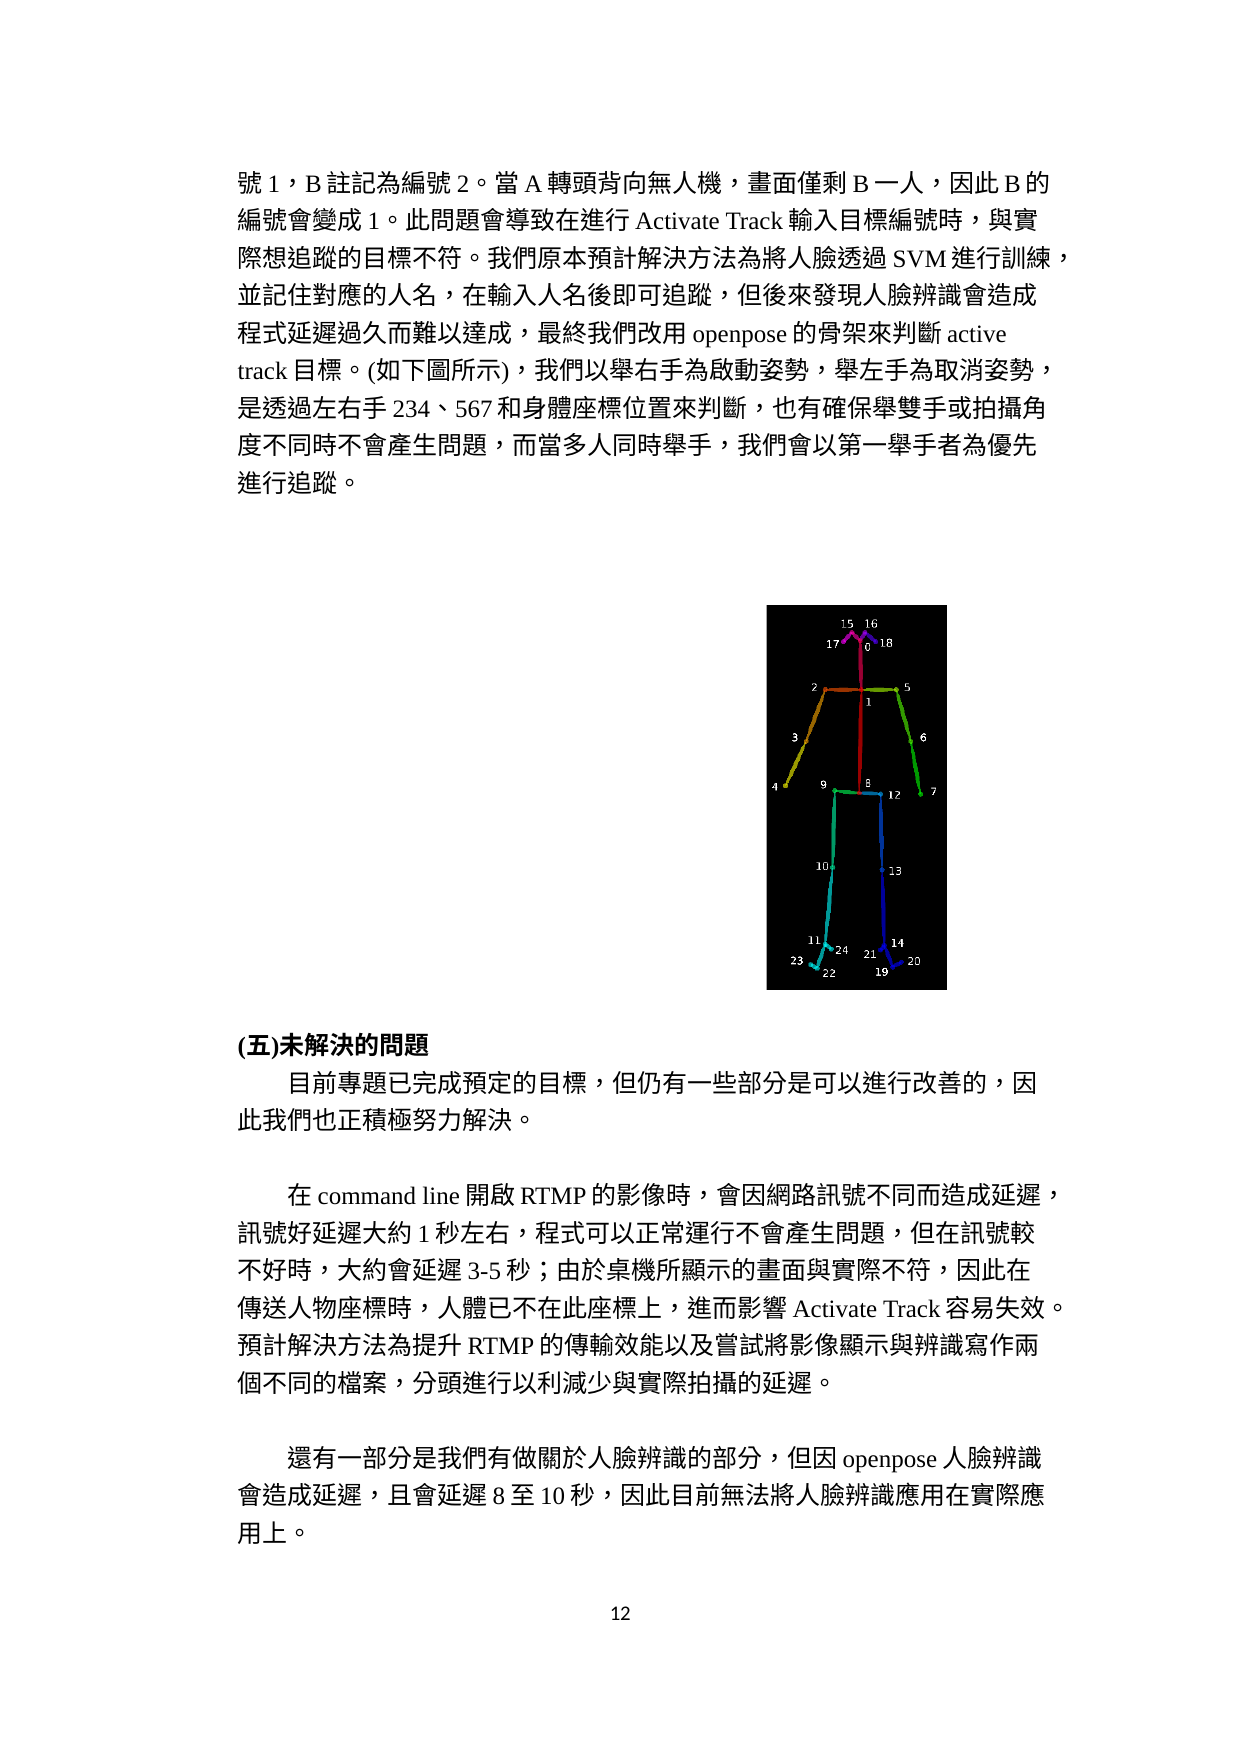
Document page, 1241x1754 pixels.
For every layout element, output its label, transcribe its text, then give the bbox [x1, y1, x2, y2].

picture [766, 605, 947, 990]
text (五)未解決的問題 [237, 575, 1053, 1062]
text 在command line開啟RTMP的影像時，會因網路訊號不同而造成延遲，訊號好延遲大約1秒左右，程式可以正常運行不會產生問題，但在訊號較不好時，大約會延遲3-5秒；由於桌機所顯示的畫面與實際不符，因此在傳送人物座標時，人體已不在此座標上，進而影響Activate Track容易失效。預計解決方法為提升RTMP的傳輸效能以及嘗試將影像顯示與辨識寫作兩個不同的檔案，分頭進行以利減少與實際拍攝的延遲。 [237, 1175, 1053, 1400]
text 目前專題已完成預定的目標，但仍有一些部分是可以進行改善的，因此我們也正積極努力解決。 [237, 1062, 1053, 1137]
text 還有一部分是我們有做關於人臉辨識的部分，但因openpose人臉辨識會造成延遲，且會延遲8至10秒，因此目前無法將人臉辨識應用在實際應用上。 [237, 1437, 1053, 1550]
